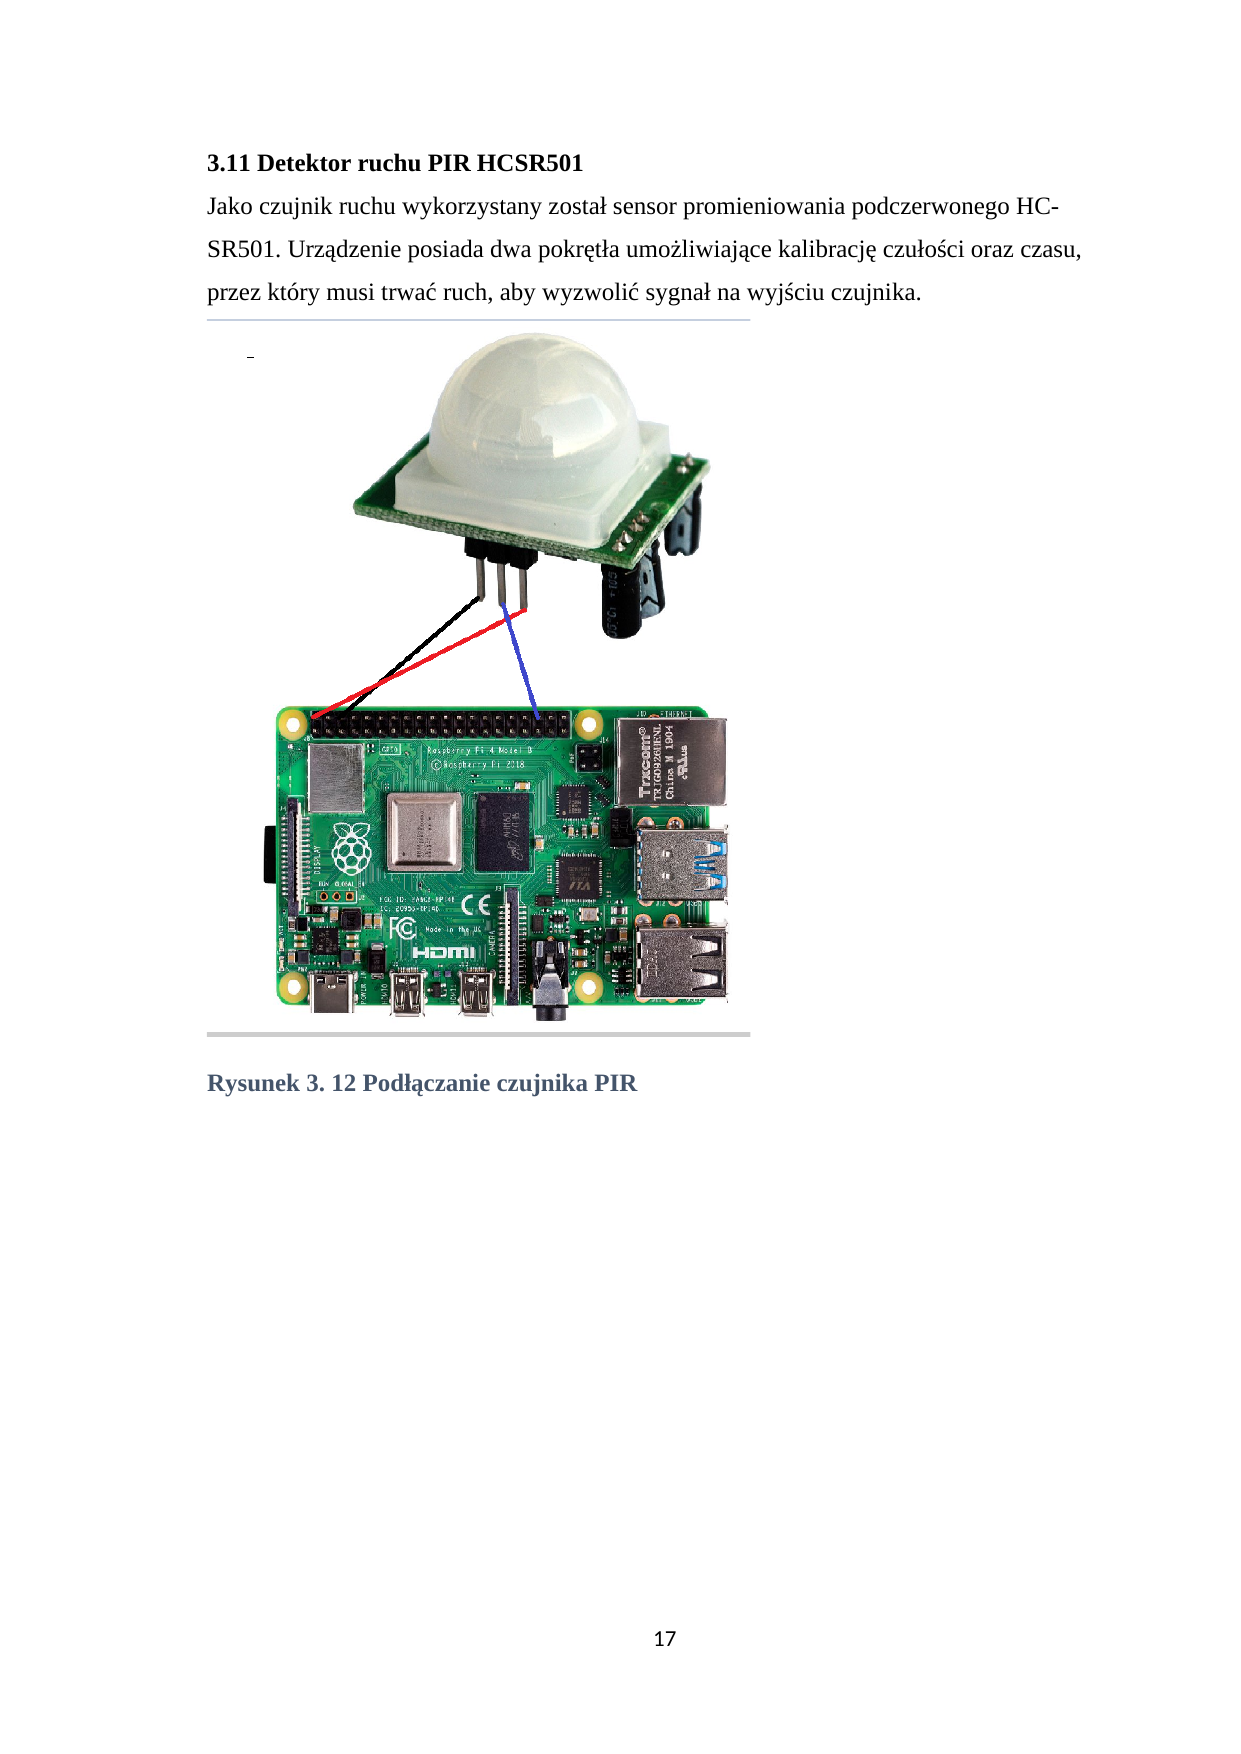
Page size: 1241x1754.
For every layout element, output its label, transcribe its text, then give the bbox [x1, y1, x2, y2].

picture [206, 319, 751, 1037]
text Rysunek 3. 12 Podłączanie czujnika PIR [207, 1068, 1122, 1096]
subtitle 3.11 Detektor ruchu PIR HC­SR501 [207, 148, 1122, 176]
